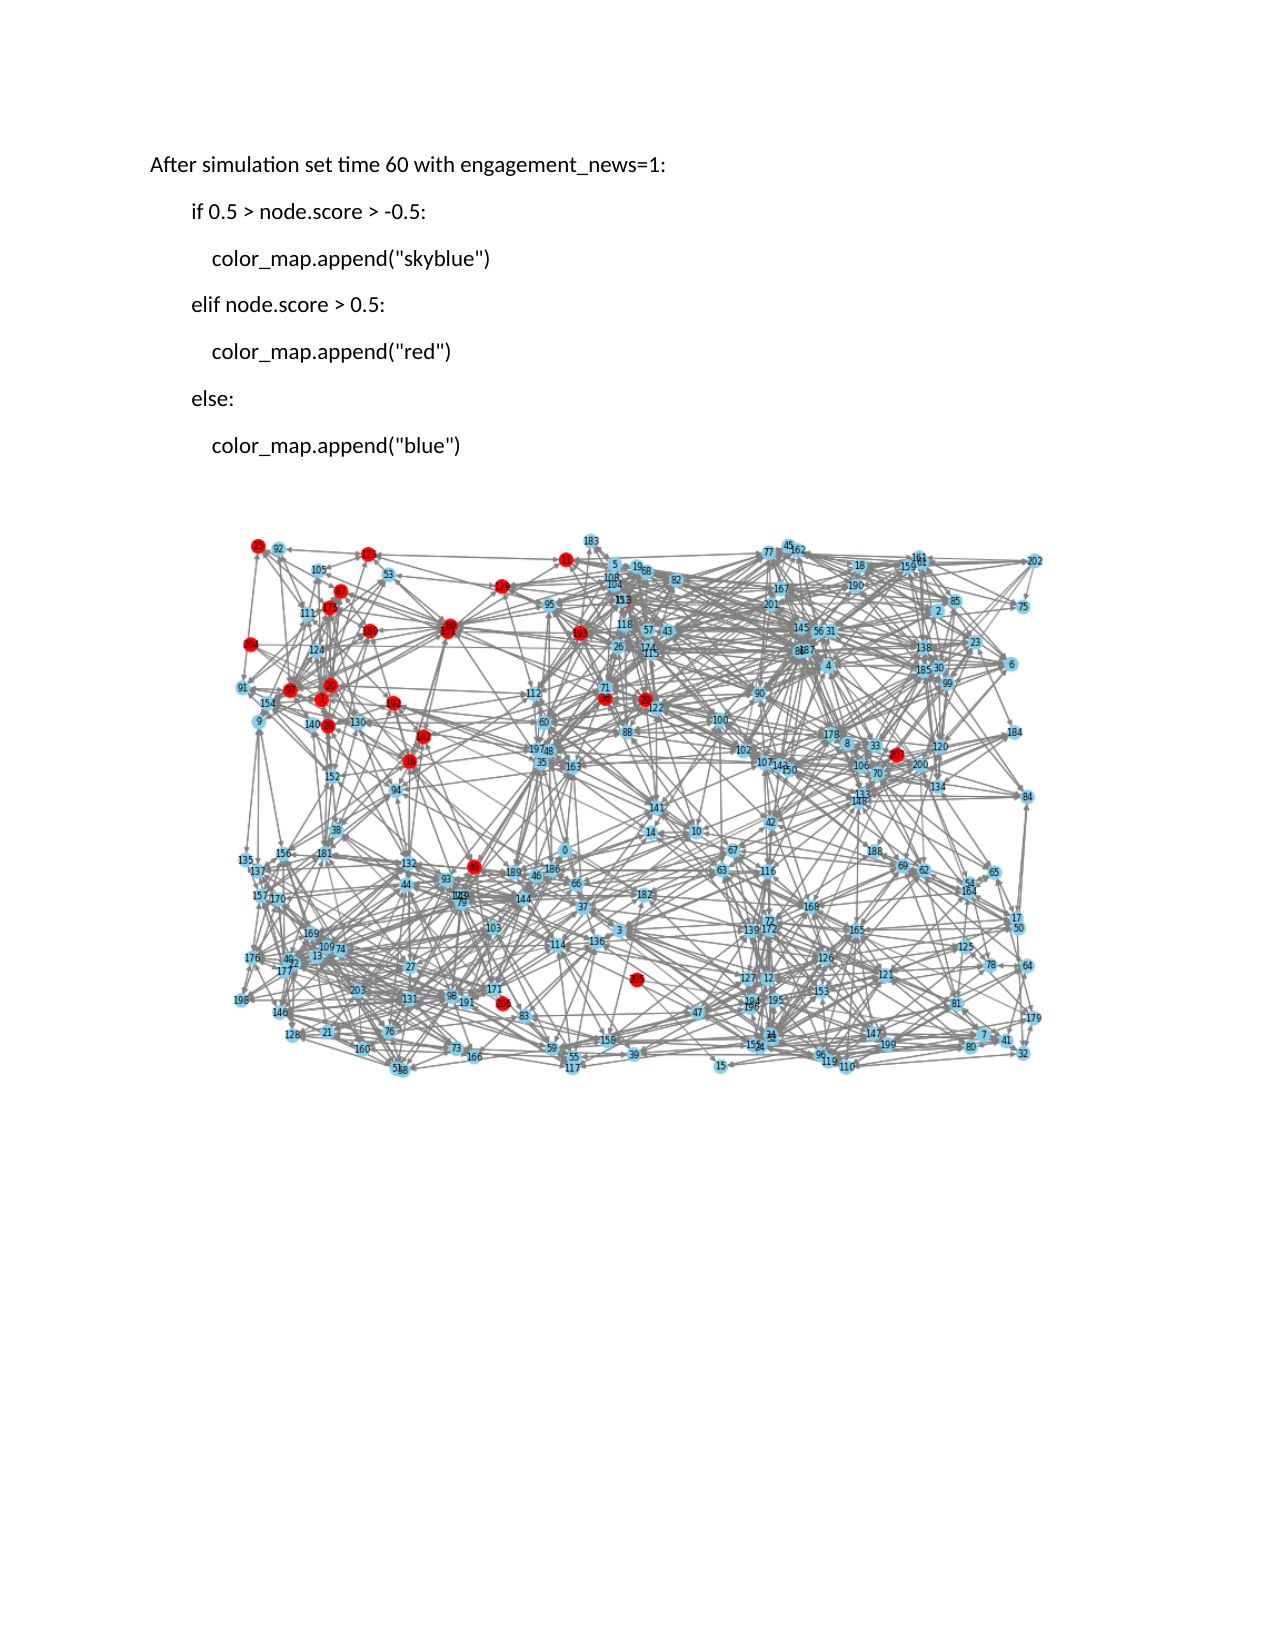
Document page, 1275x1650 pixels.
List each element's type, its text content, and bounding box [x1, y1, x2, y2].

text color_map.append("blue") [150, 431, 1125, 459]
text color_map.append("red") [150, 337, 1125, 366]
picture [150, 478, 1125, 1134]
text if 0.5 > node.score > -0.5: [150, 197, 1125, 225]
text After simulation set time 60 with engagement_news=1: [150, 150, 1125, 178]
text else: [150, 384, 1125, 412]
text elif node.score > 0.5: [150, 291, 1125, 319]
text color_map.append("skyblue") [150, 244, 1125, 272]
